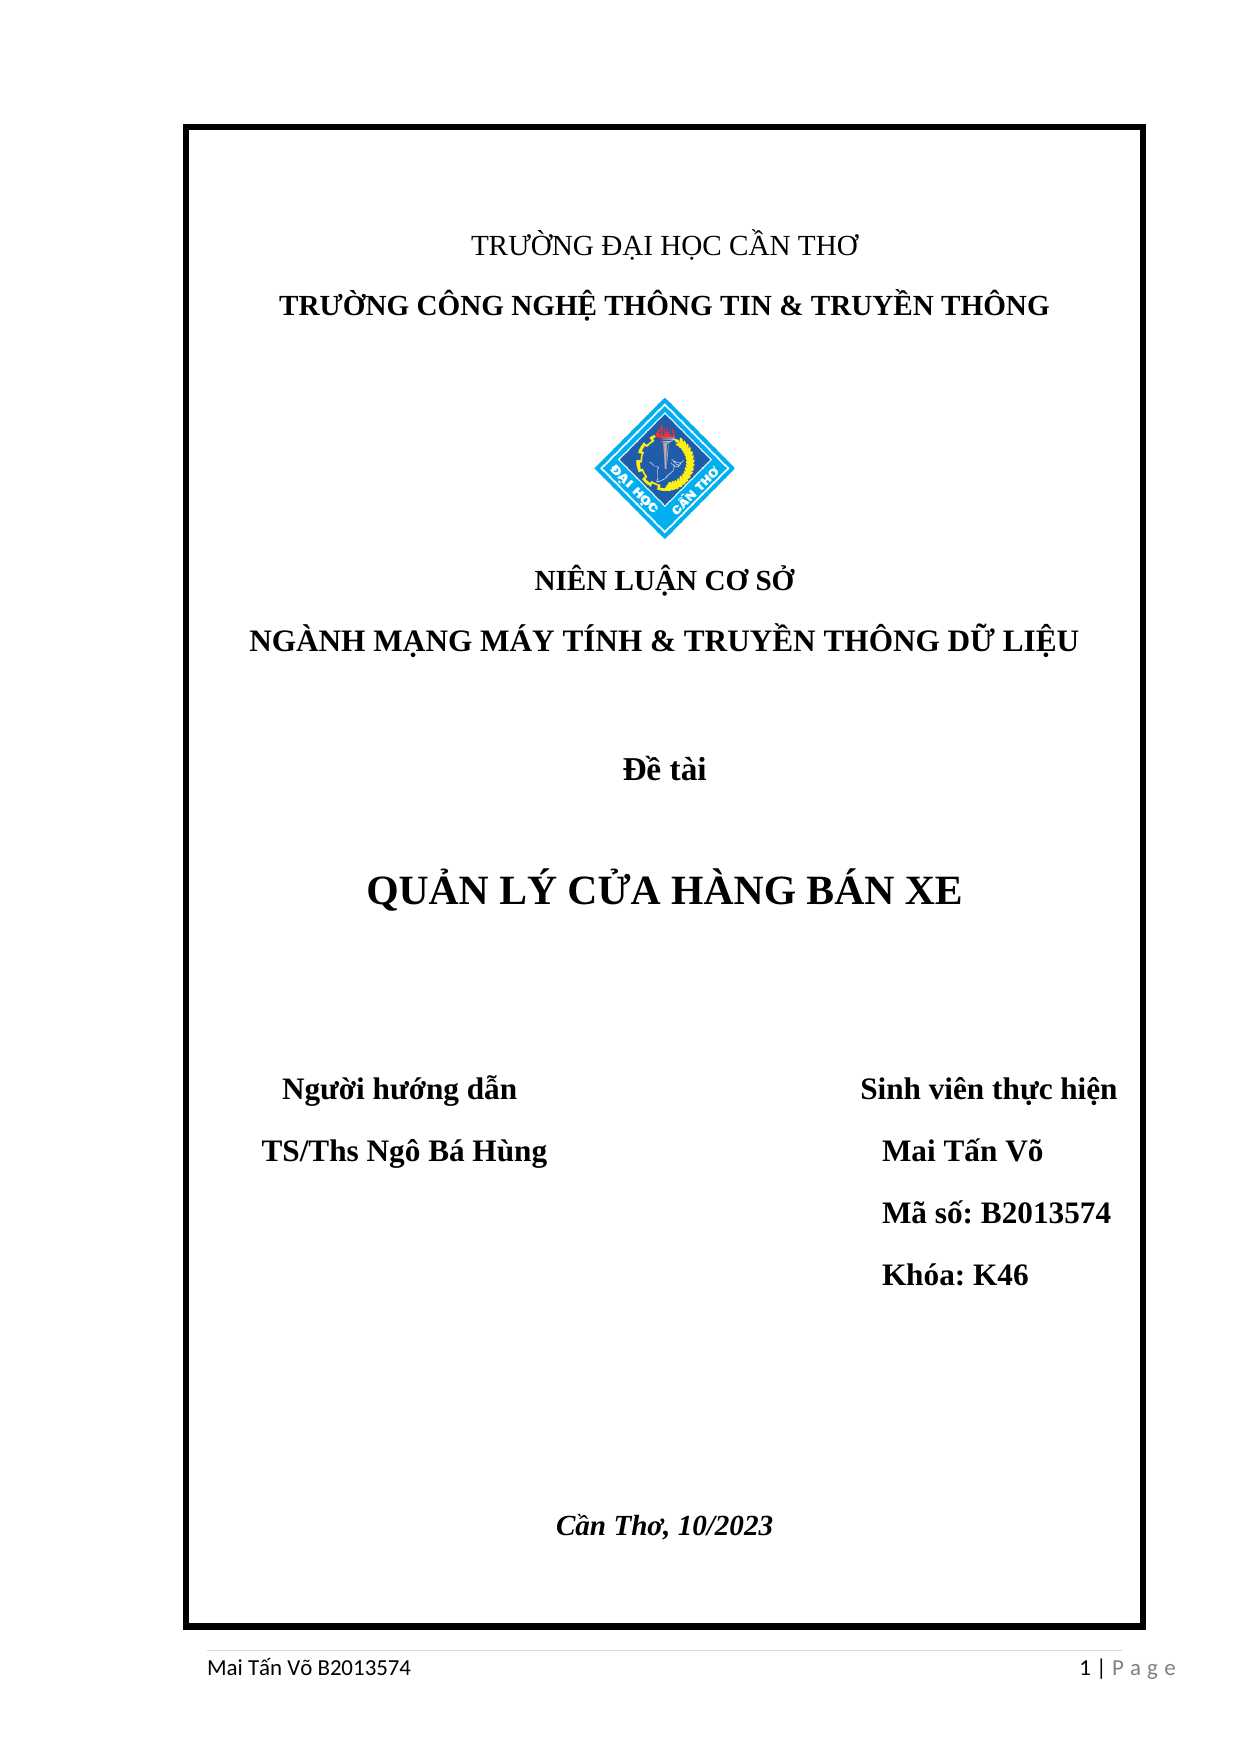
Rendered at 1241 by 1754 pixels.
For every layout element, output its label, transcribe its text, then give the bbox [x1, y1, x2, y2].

picture [667, 398, 735, 466]
text TRƯỜNG ĐẠI HỌC CẦN THƠ [207, 228, 1122, 262]
text Người hướng dẫn Sinh viên thực hiện [207, 1070, 1122, 1106]
picture [594, 470, 663, 539]
picture [679, 498, 688, 507]
picture [701, 476, 710, 484]
text Mã số: B2013574 [207, 1194, 1122, 1230]
text QUẢN LÝ CỬA HÀNG BÁN XE [207, 865, 1122, 913]
text Cần Thơ, 10/2023 [207, 1508, 1122, 1541]
picture [667, 470, 735, 539]
picture [686, 492, 695, 498]
text NIÊN LUẬN CƠ SỞ [207, 563, 1122, 597]
picture [594, 398, 662, 467]
picture [673, 506, 679, 514]
text TS/Ths Ngô Bá Hùng Mai Tấn Võ [207, 1132, 1122, 1168]
text TRƯỜNG CÔNG NGHỆ THÔNG TIN & TRUYỀN THÔNG [207, 288, 1122, 321]
picture [619, 414, 710, 505]
picture [696, 483, 703, 489]
text Khóa: K46 [207, 1257, 1122, 1292]
text Đề tài [207, 749, 1122, 788]
picture [638, 492, 655, 511]
text NGÀNH MẠNG MÁY TÍNH & TRUYỀN THÔNG DỮ LIỆU [207, 622, 1122, 658]
